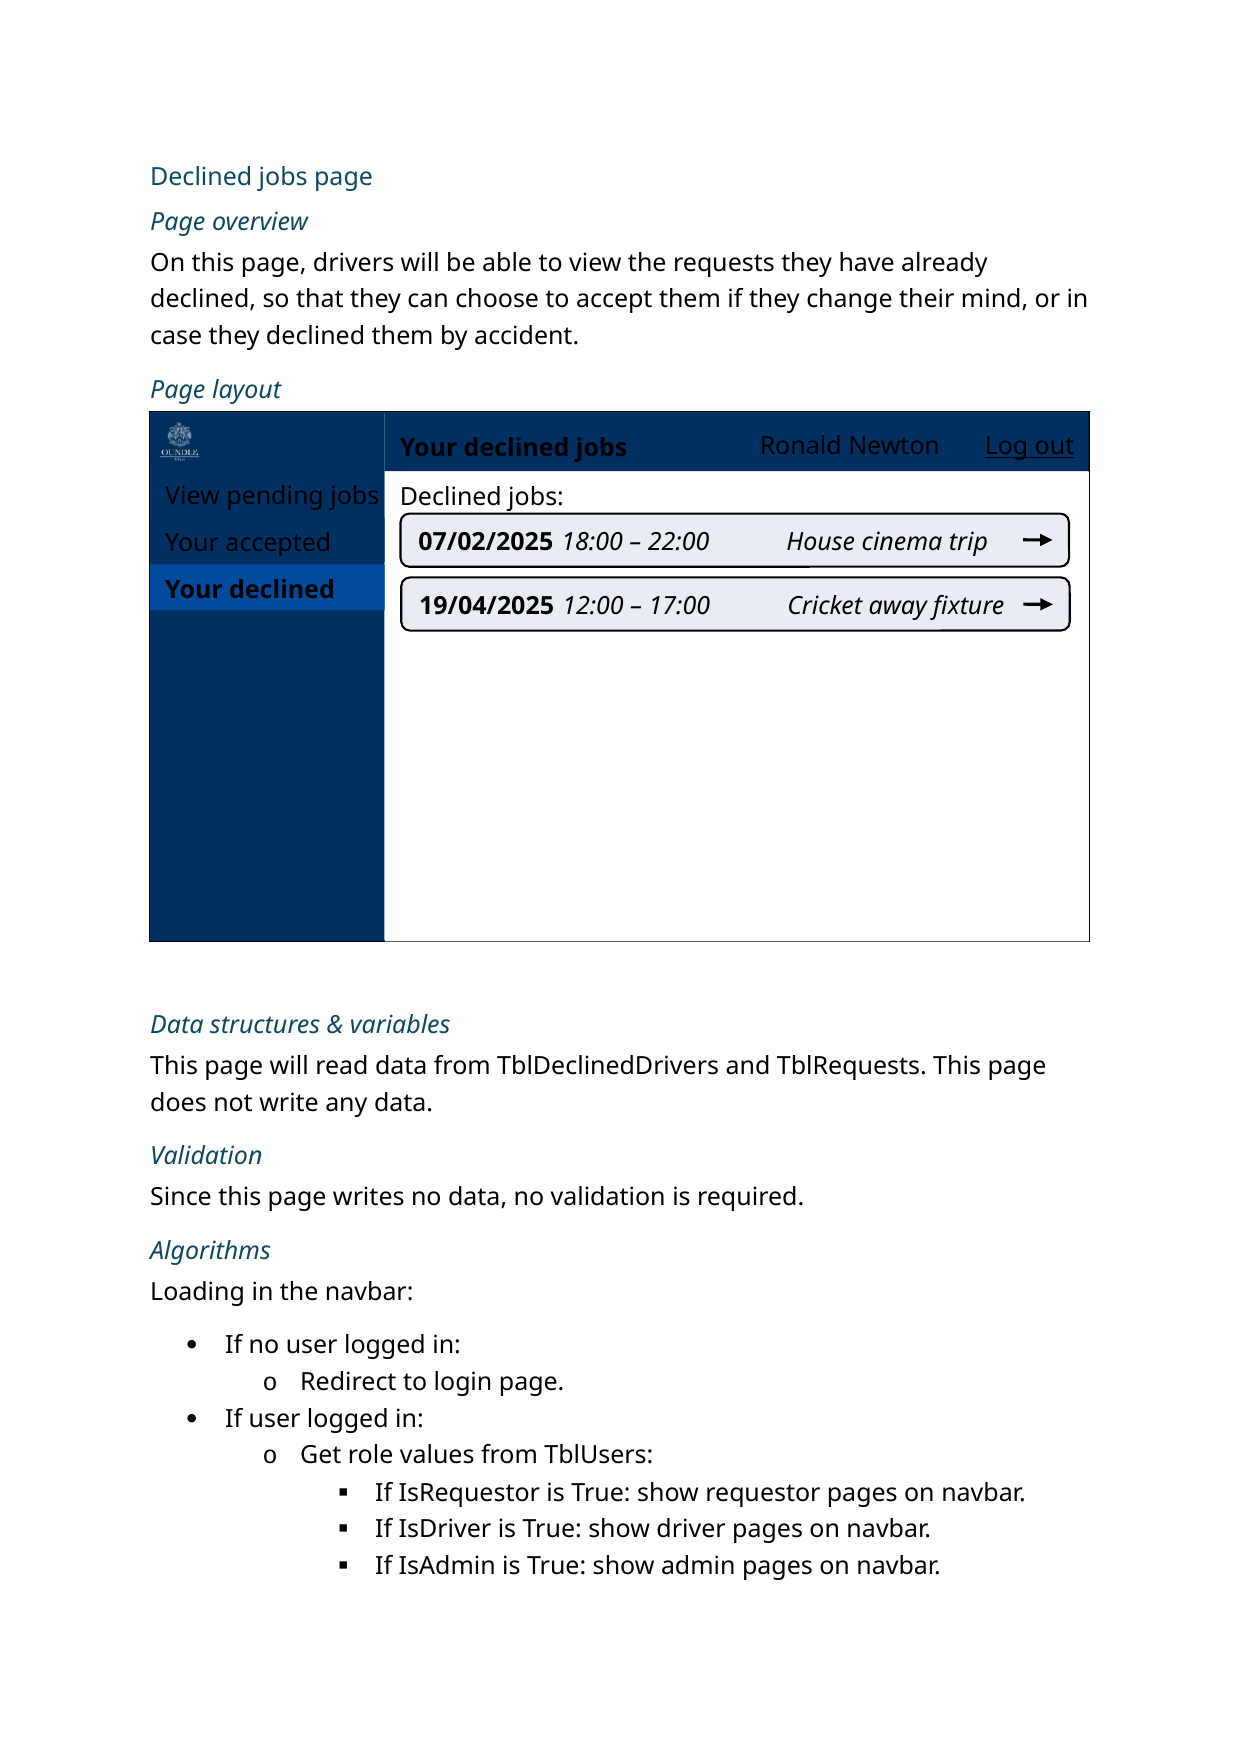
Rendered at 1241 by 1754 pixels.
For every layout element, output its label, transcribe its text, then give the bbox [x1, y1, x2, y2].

text Since this page writes no data, no validation is required. [150, 1179, 1090, 1213]
list If user logged in: [187, 1400, 1090, 1434]
list If IsRequestor is True: show requestor pages on navbar. [337, 1474, 1090, 1508]
subtitle Algorithms [150, 1232, 1090, 1266]
text On this page, drivers will be able to view the requests they have already declined, so that they can choose to accept them if they change their mind, or in case they declined them by accident. [150, 244, 1090, 352]
list If IsDriver is True: show driver pages on navbar. [337, 1511, 1090, 1545]
text Loading in the navbar: [150, 1273, 1090, 1307]
picture [150, 412, 209, 471]
list If no user logged in: [187, 1327, 1090, 1361]
subtitle Declined jobs page [150, 158, 1090, 192]
text This page will read data from TblDeclinedDrivers and TblRequests. This page does not write any data. [150, 1048, 1090, 1118]
subtitle Data structures & variables [150, 1007, 1090, 1041]
list If IsAdmin is True: show admin pages on navbar. [337, 1548, 1090, 1582]
subtitle Page overview [150, 203, 1090, 237]
subtitle Validation [150, 1138, 1090, 1172]
list Redirect to login page. [262, 1363, 1090, 1398]
list Get role values from TblUsers: [262, 1437, 1090, 1471]
subtitle Page layout [150, 371, 1090, 405]
